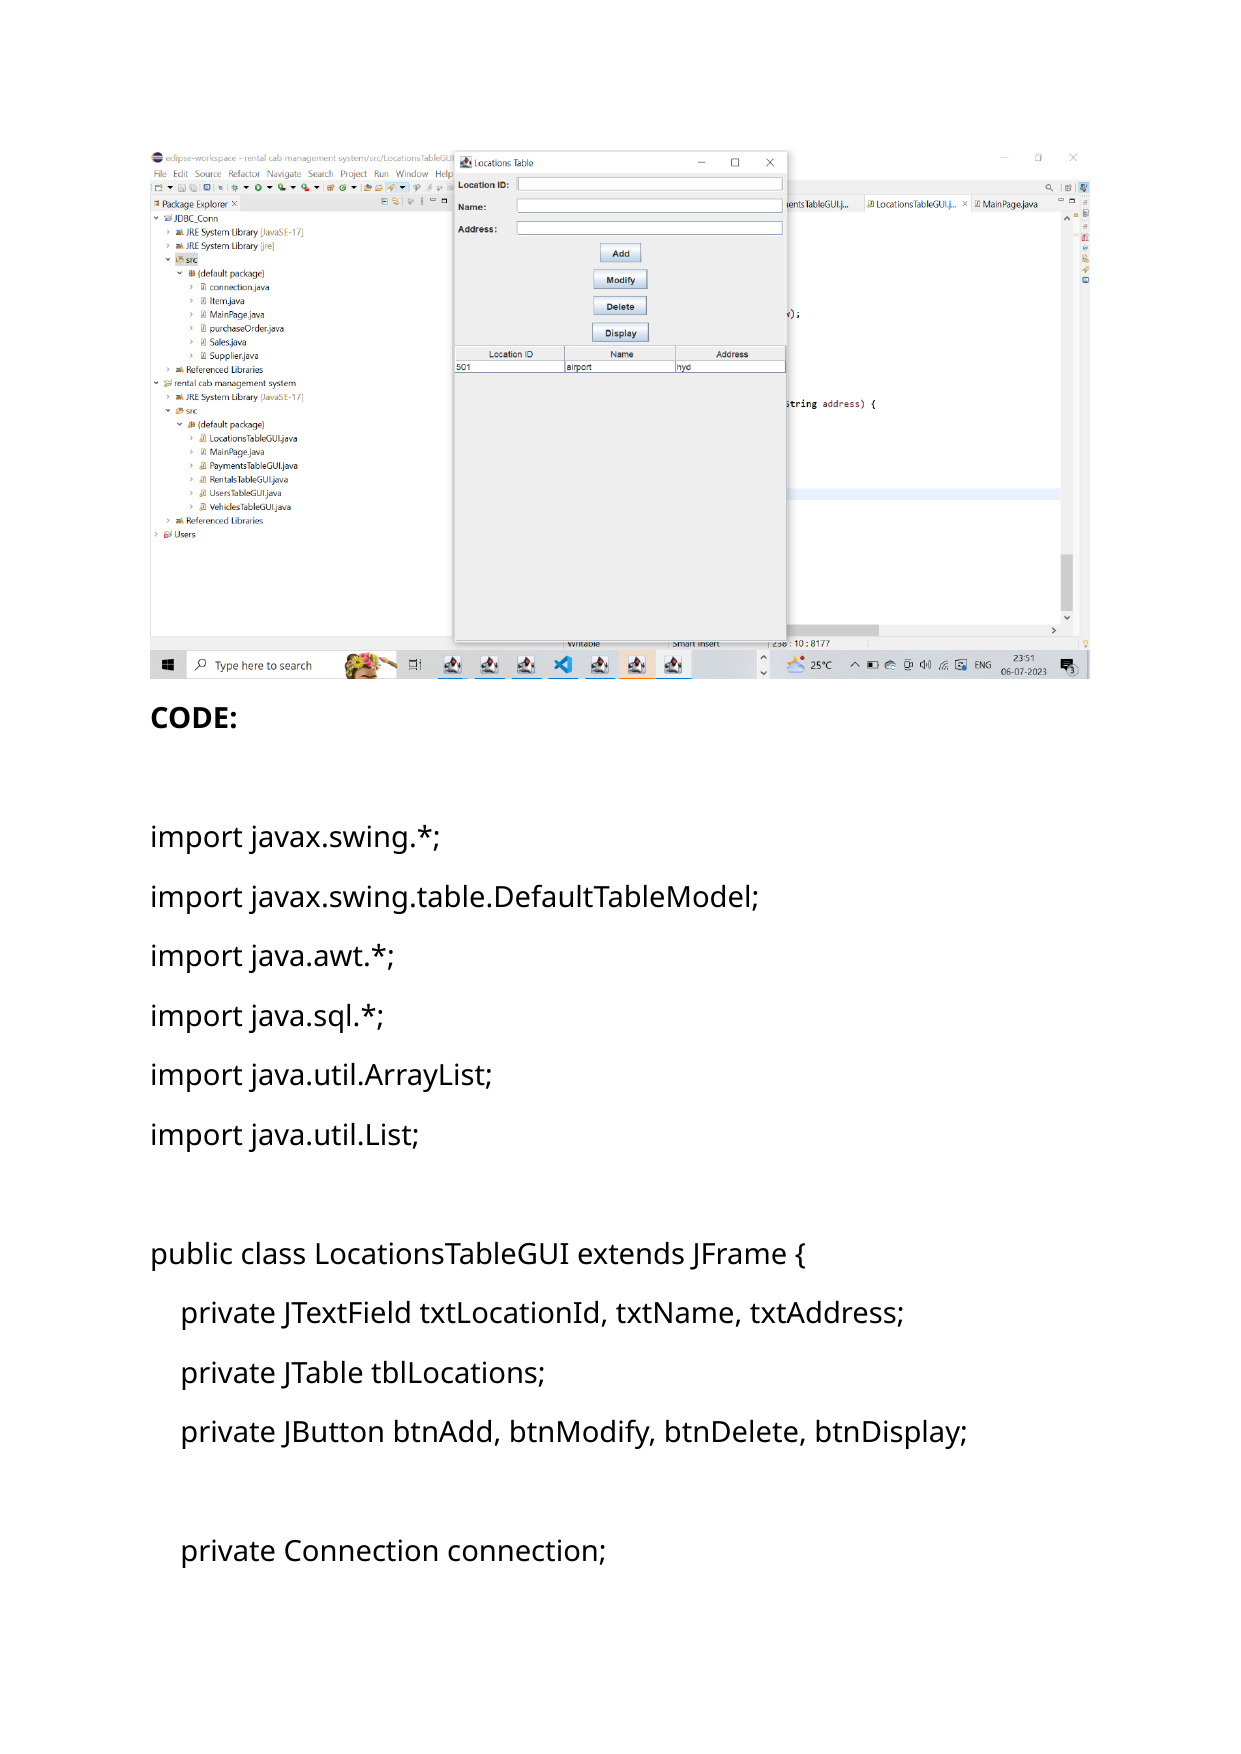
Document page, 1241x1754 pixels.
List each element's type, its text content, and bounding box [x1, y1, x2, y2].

text import java.util.ArrayList; [150, 1054, 1090, 1094]
text import java.awt.*; [150, 936, 1090, 975]
text import java.util.List; [150, 1114, 1090, 1154]
text import java.sql.*; [150, 995, 1090, 1035]
text import javax.swing.table.DefaultTableModel; [150, 876, 1090, 916]
text private JTable tblLocations; [150, 1352, 1090, 1392]
text private JTextField txtLocationId, txtName, txtAddress; [150, 1292, 1090, 1332]
text private JButton btnAdd, btnModify, btnDelete, btnDisplay; [150, 1411, 1090, 1451]
picture [150, 150, 1091, 679]
text import javax.swing.*; [150, 817, 1090, 856]
text private Connection connection; [150, 1530, 1090, 1570]
text CODE: [150, 698, 1090, 737]
text public class LocationsTableGUI extends JFrame { [150, 1233, 1090, 1273]
